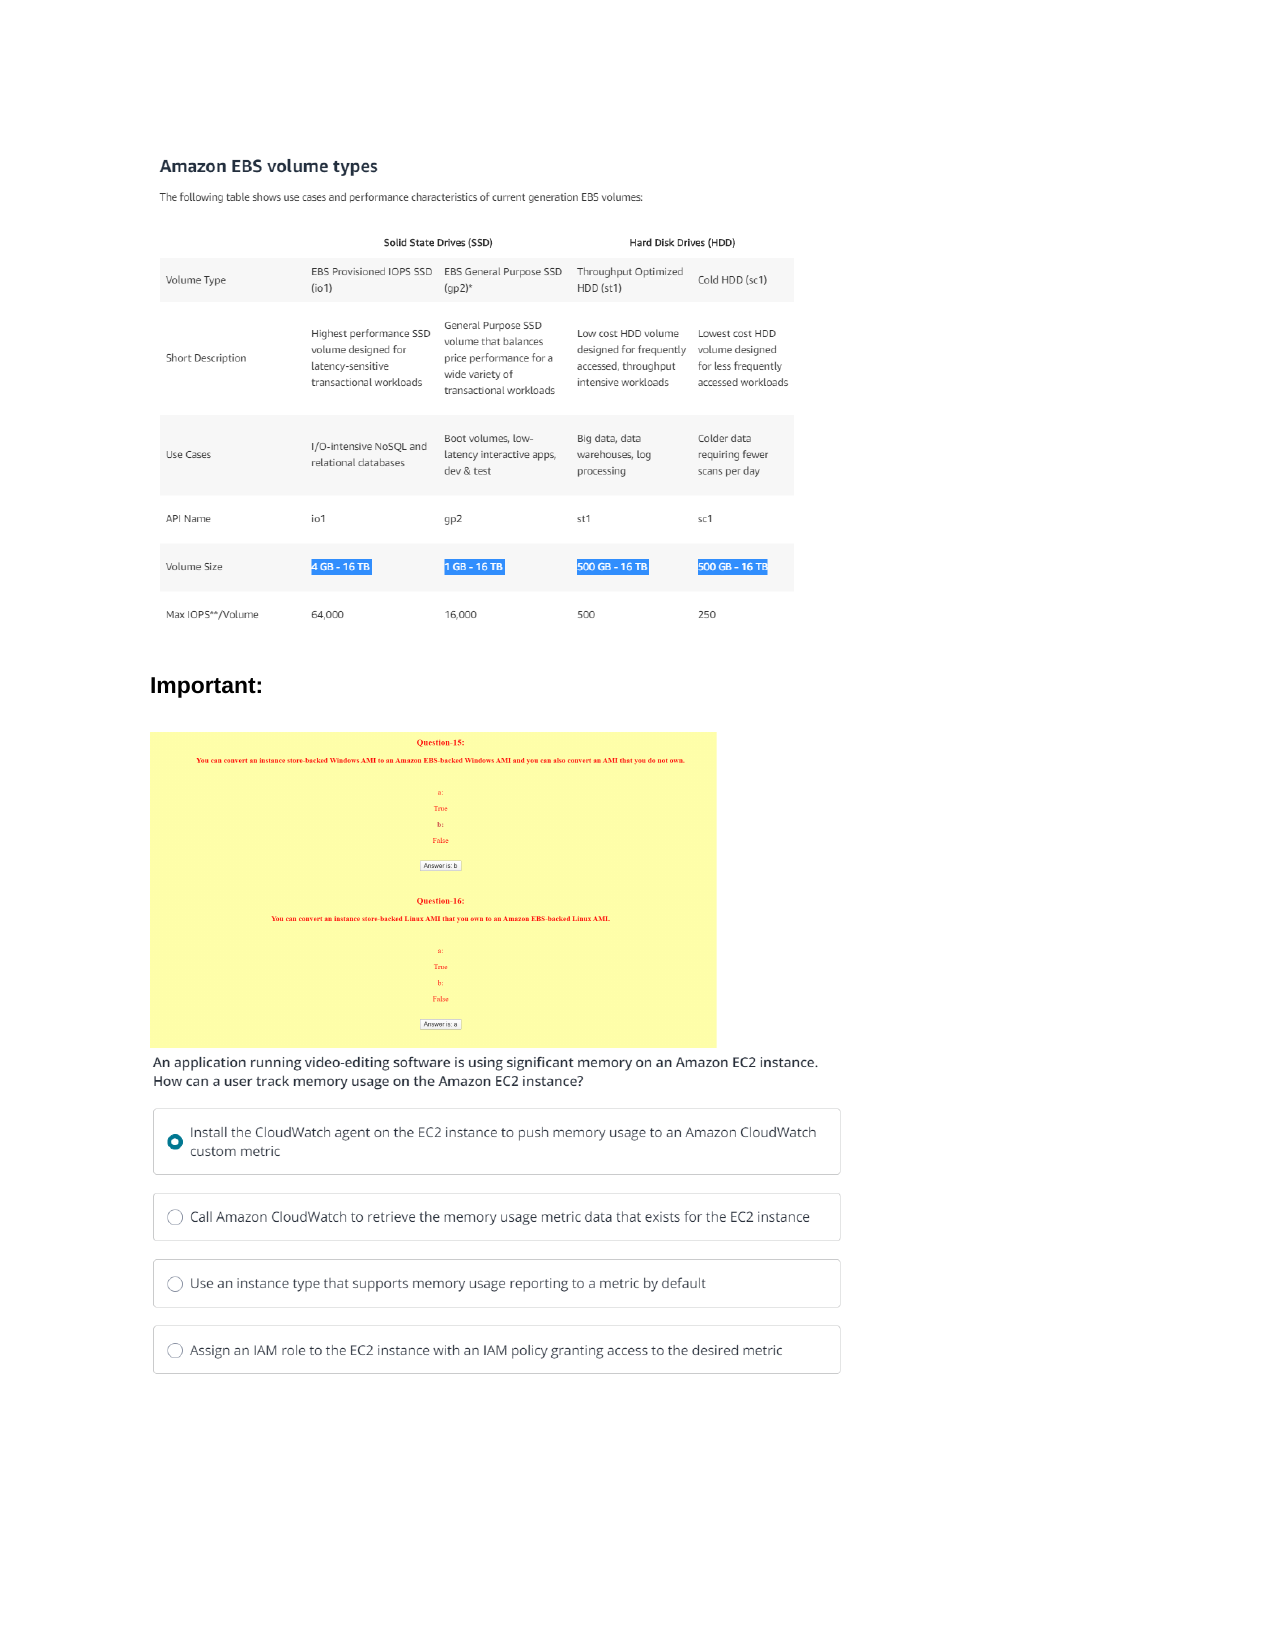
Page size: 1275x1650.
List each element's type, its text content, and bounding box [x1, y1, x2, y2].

picture [150, 150, 819, 639]
picture [150, 1051, 851, 1383]
text Important: [150, 672, 1125, 699]
picture [150, 732, 717, 1048]
